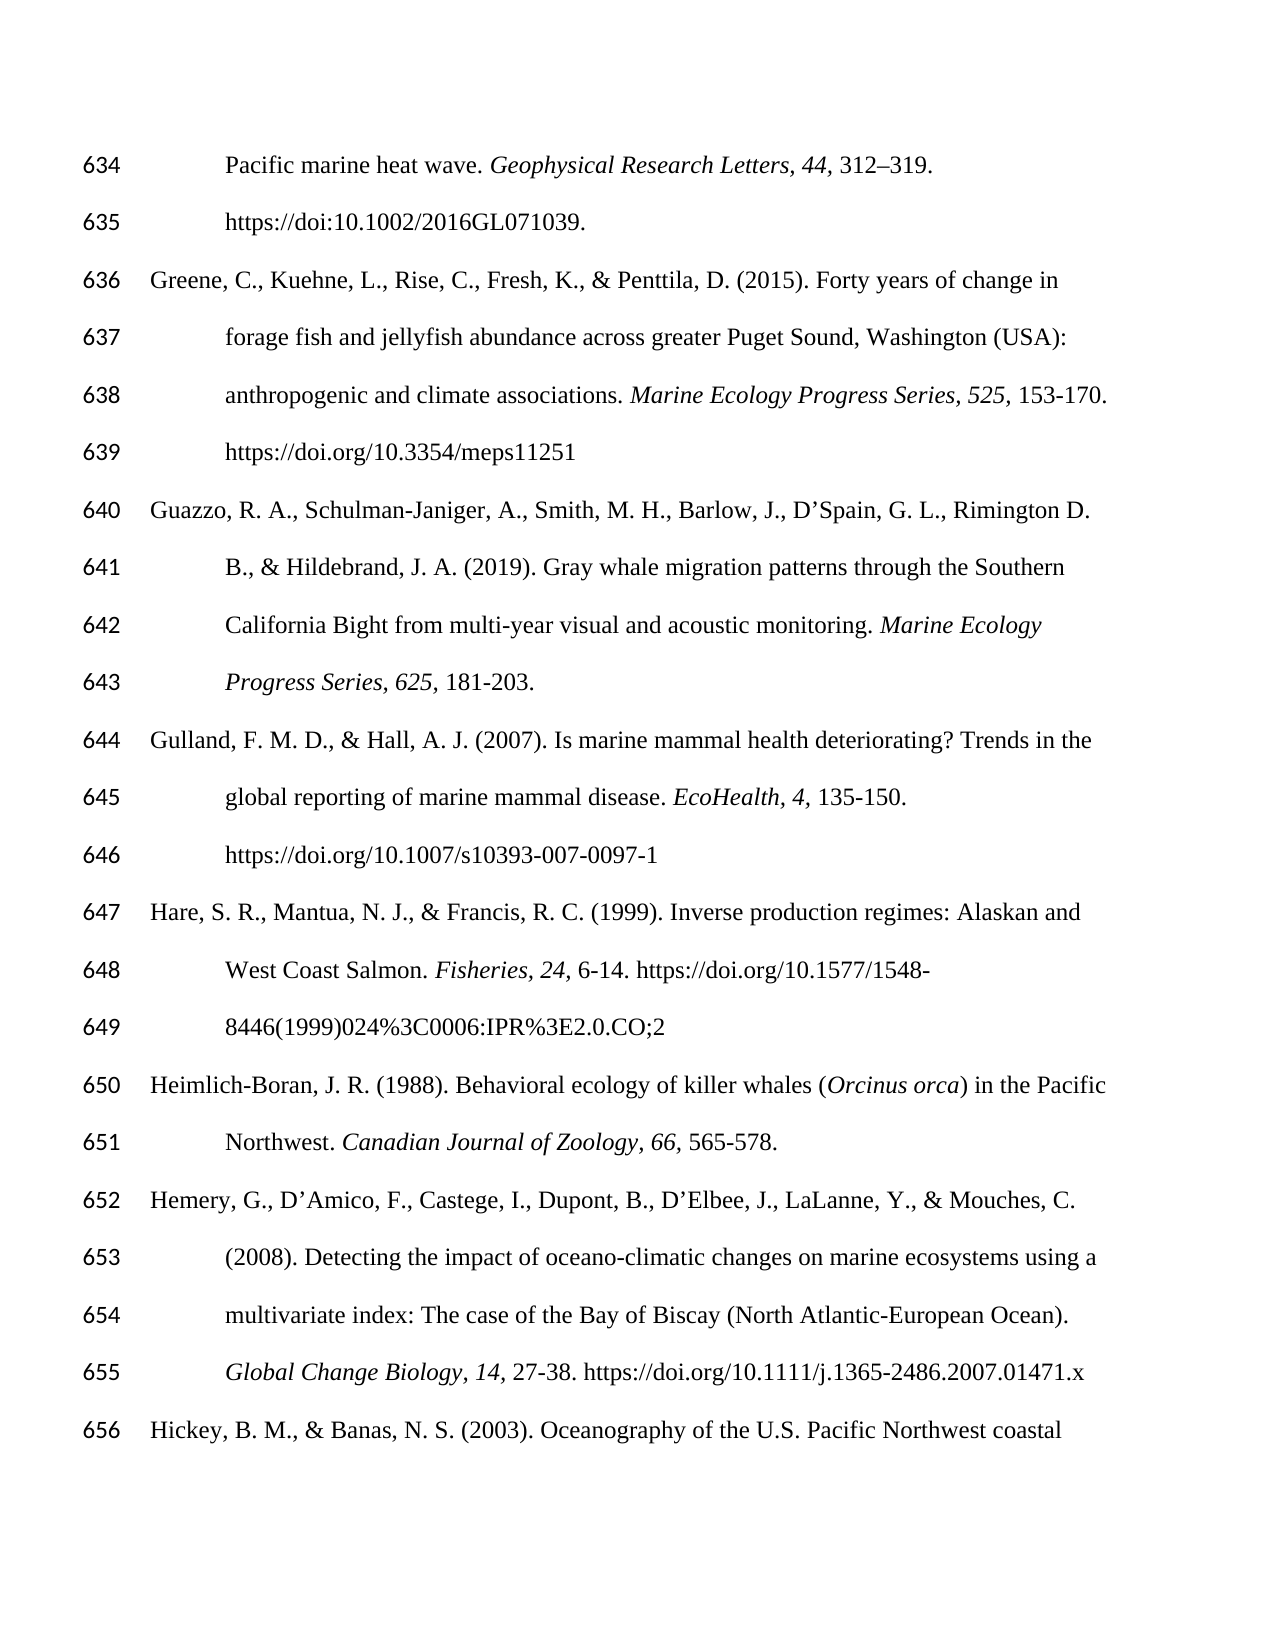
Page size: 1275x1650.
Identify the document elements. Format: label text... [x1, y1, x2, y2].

text global reporting of marine mammal disease. EcoHealth, 4, 135-150. https://doi.org/10.1007/s10393-007-0097-1 [225, 782, 1125, 869]
text Hare, S. R., Mantua, N. J., & Francis, R. C. (1999). Inverse production regimes: Alaskan and [150, 897, 1125, 926]
text anthropogenic and climate associations. Marine Ecology Progress Series, 525, 153-170. https://doi.org/10.3354/meps11251 [225, 380, 1125, 466]
text B., & Hildebrand, J. A. (2019). Gray whale migration patterns through the Southern California Bight from multi-year visual and acoustic monitoring. Marine Ecology Progress Series, 625, 181-203. [225, 552, 1125, 696]
text forage fish and jellyfish abundance across greater Puget Sound, Washington (USA): [150, 322, 1125, 351]
text Heimlich-Boran, J. R. (1988). Behavioral ecology of killer whales (Orcinus orca) in the Pacific [150, 1070, 1125, 1099]
text Northwest. Canadian Journal of Zoology, 66, 565-578. [150, 1127, 1125, 1156]
text Pacific marine heat wave. Geophysical Research Letters, 44, 312–319. https://doi:10.1002/2016GL071039. [225, 150, 1125, 236]
text Greene, C., Kuehne, L., Rise, C., Fresh, K., & Penttila, D. (2015). Forty years of change in [150, 265, 1125, 294]
text Hickey, B. M., & Banas, N. S. (2003). Oceanography of the U.S. Pacific Northwest coastal [150, 1415, 1125, 1444]
text Hemery, G., D’Amico, F., Castege, I., Dupont, B., D’Elbee, J., LaLanne, Y., & Mouches, C. [150, 1185, 1125, 1214]
text (2008). Detecting the impact of oceano-climatic changes on marine ecosystems using a multivariate index: The case of the Bay of Biscay (North Atlantic-European Ocean). Global Change Biology, 14, 27-38. https://doi.org/10.1111/j.1365-2486.2007.01471.x [225, 1242, 1125, 1386]
text West Coast Salmon. Fisheries, 24, 6-14. https://doi.org/10.1577/1548-8446(1999)024%3C0006:IPR%3E2.0.CO;2 [225, 955, 1125, 1041]
text Gulland, F. M. D., & Hall, A. J. (2007). Is marine mammal health deteriorating? Trends in the [150, 725, 1125, 754]
text Guazzo, R. A., Schulman-Janiger, A., Smith, M. H., Barlow, J., D’Spain, G. L., Rimington D. [150, 495, 1125, 524]
